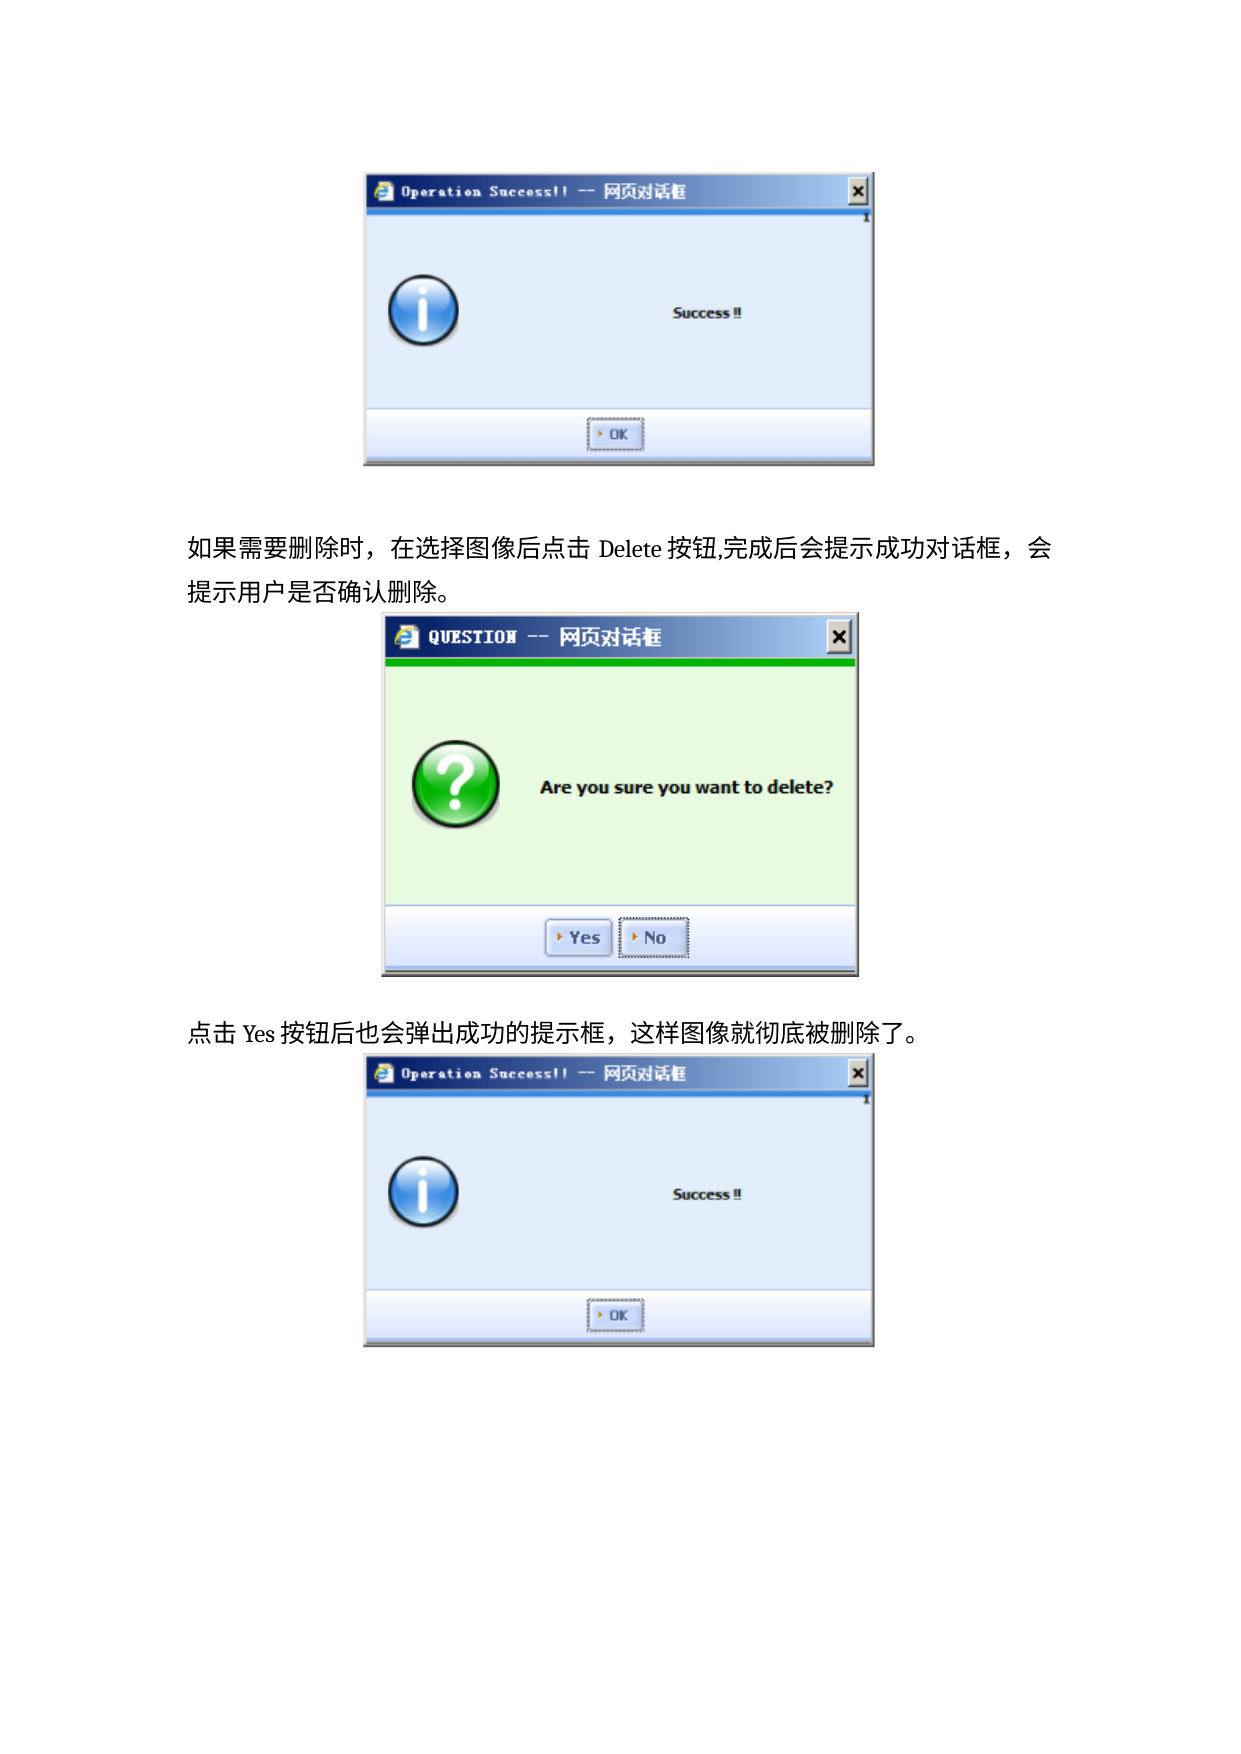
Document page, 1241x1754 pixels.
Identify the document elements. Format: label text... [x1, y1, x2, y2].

picture [381, 612, 860, 977]
text 点击Yes按钮后也会弹出成功的提示框，这样图像就彻底被删除了。 [187, 1009, 1053, 1053]
picture [362, 172, 878, 471]
picture [362, 1053, 878, 1352]
text 如果需要删除时，在选择图像后点击Delete按钮,完成后会提示成功对话框，会提示用户是否确认删除。 [187, 524, 1053, 613]
